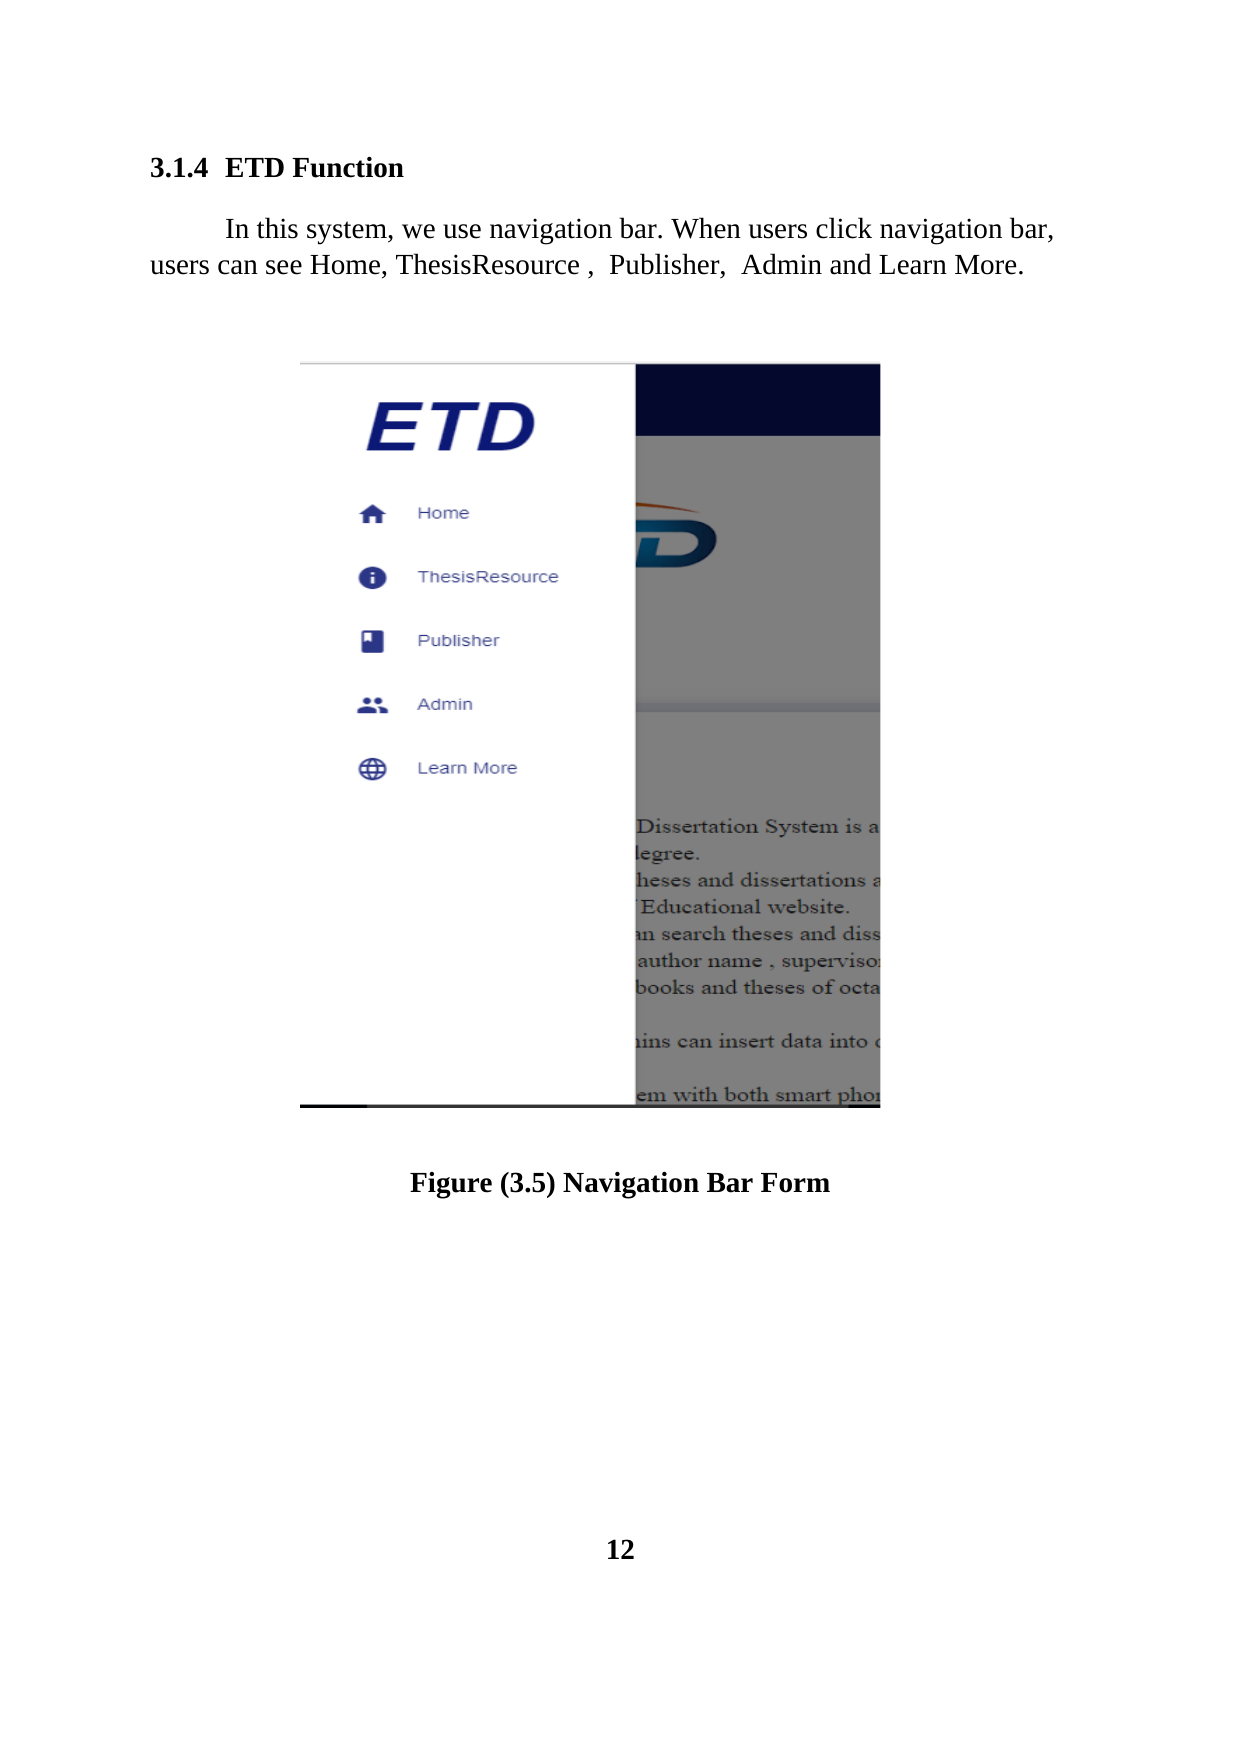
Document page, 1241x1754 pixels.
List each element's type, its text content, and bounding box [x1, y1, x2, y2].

text 3.1.4 ETD Function [150, 150, 1090, 183]
picture [300, 361, 881, 1108]
text 12 [150, 1532, 1090, 1566]
text In this system, we use navigation bar. When users click navigation bar, users can see Home, ThesisResource , Publisher, Admin and Learn More. [150, 211, 1090, 281]
text Figure (3.5) Navigation Bar Form [150, 1165, 1090, 1199]
